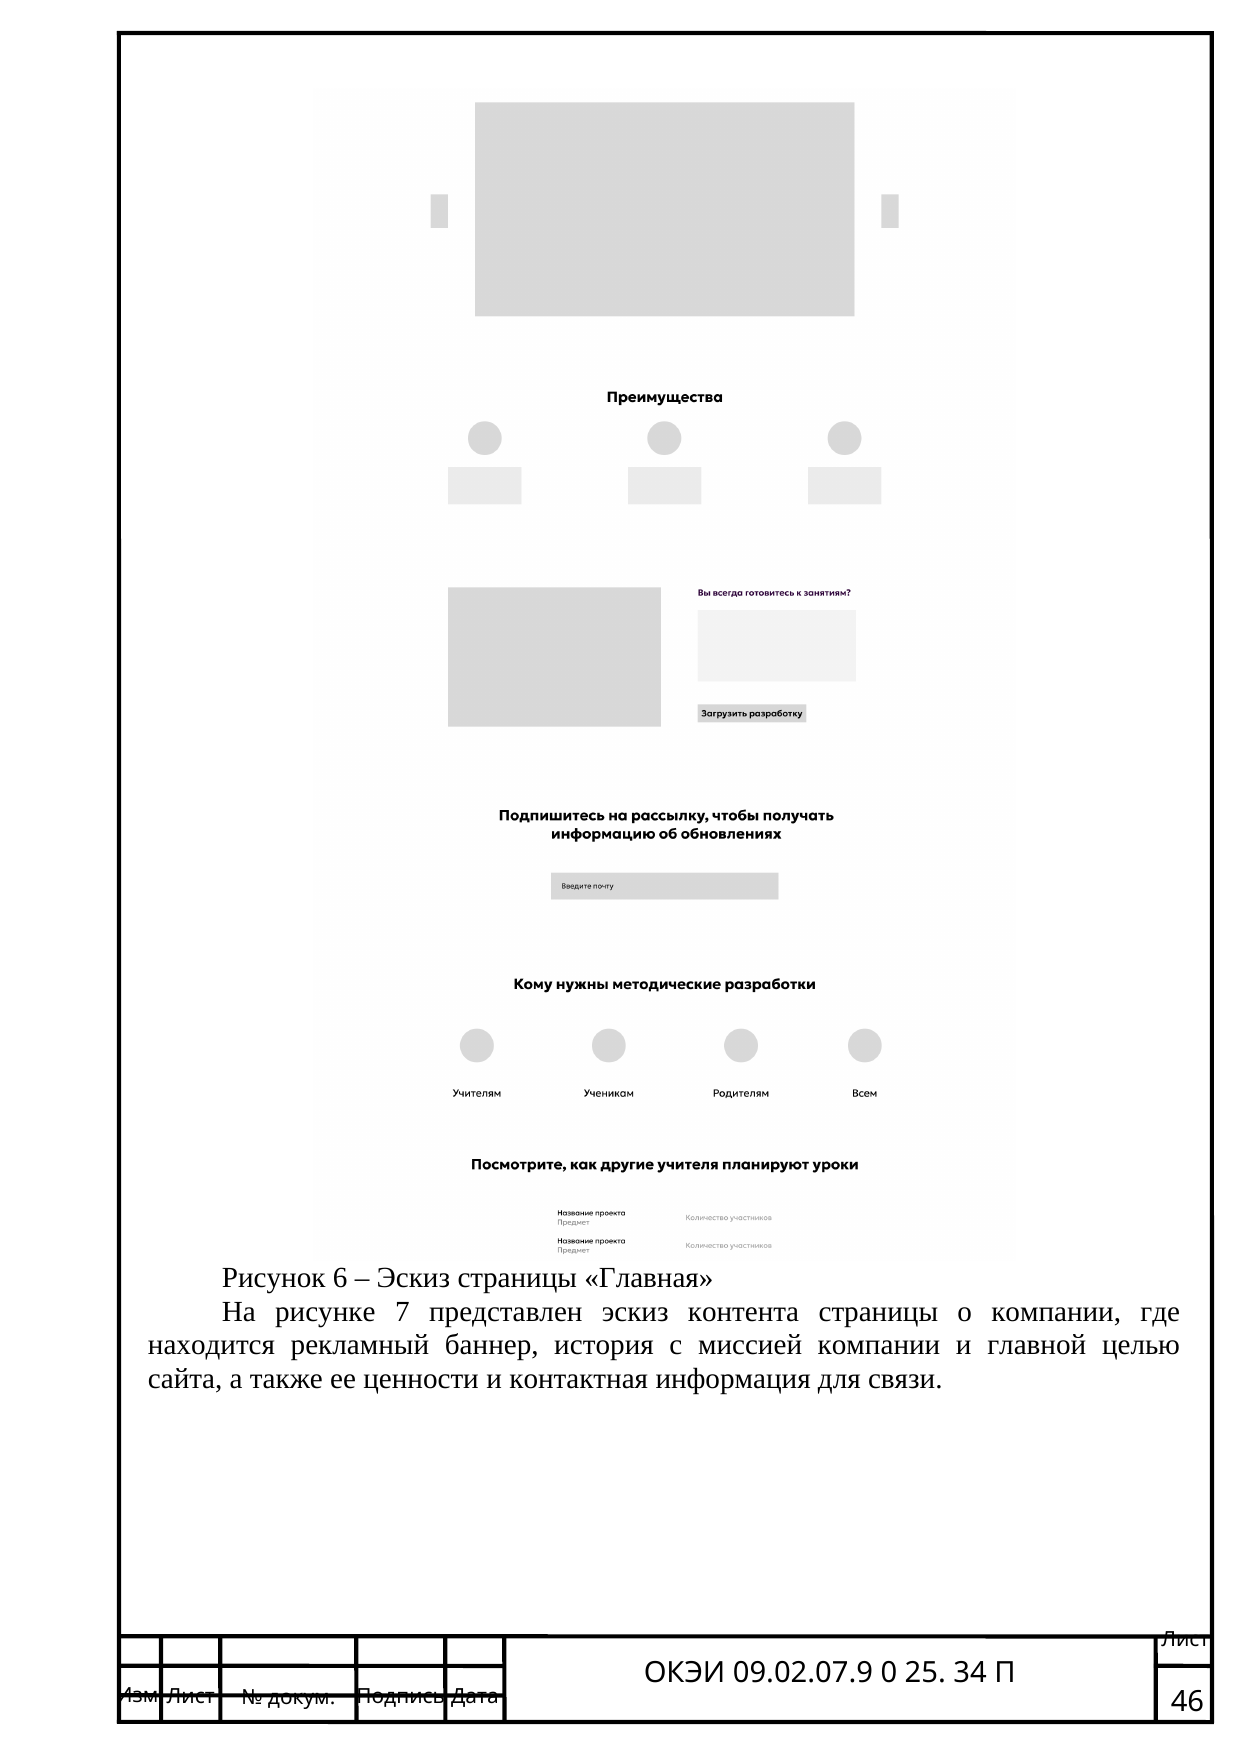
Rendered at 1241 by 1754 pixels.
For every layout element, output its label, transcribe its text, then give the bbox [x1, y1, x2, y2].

text На рисунке 7 представлен эскиз контента страницы о компании, где находится рекламный баннер, история с миссией компании и главной целью сайта, а также ее ценности и контактная информация для связи. [148, 1294, 1181, 1394]
text Рисунок 6 – Эскиз страницы «Главная» [148, 1260, 1181, 1294]
picture [312, 88, 1017, 1261]
